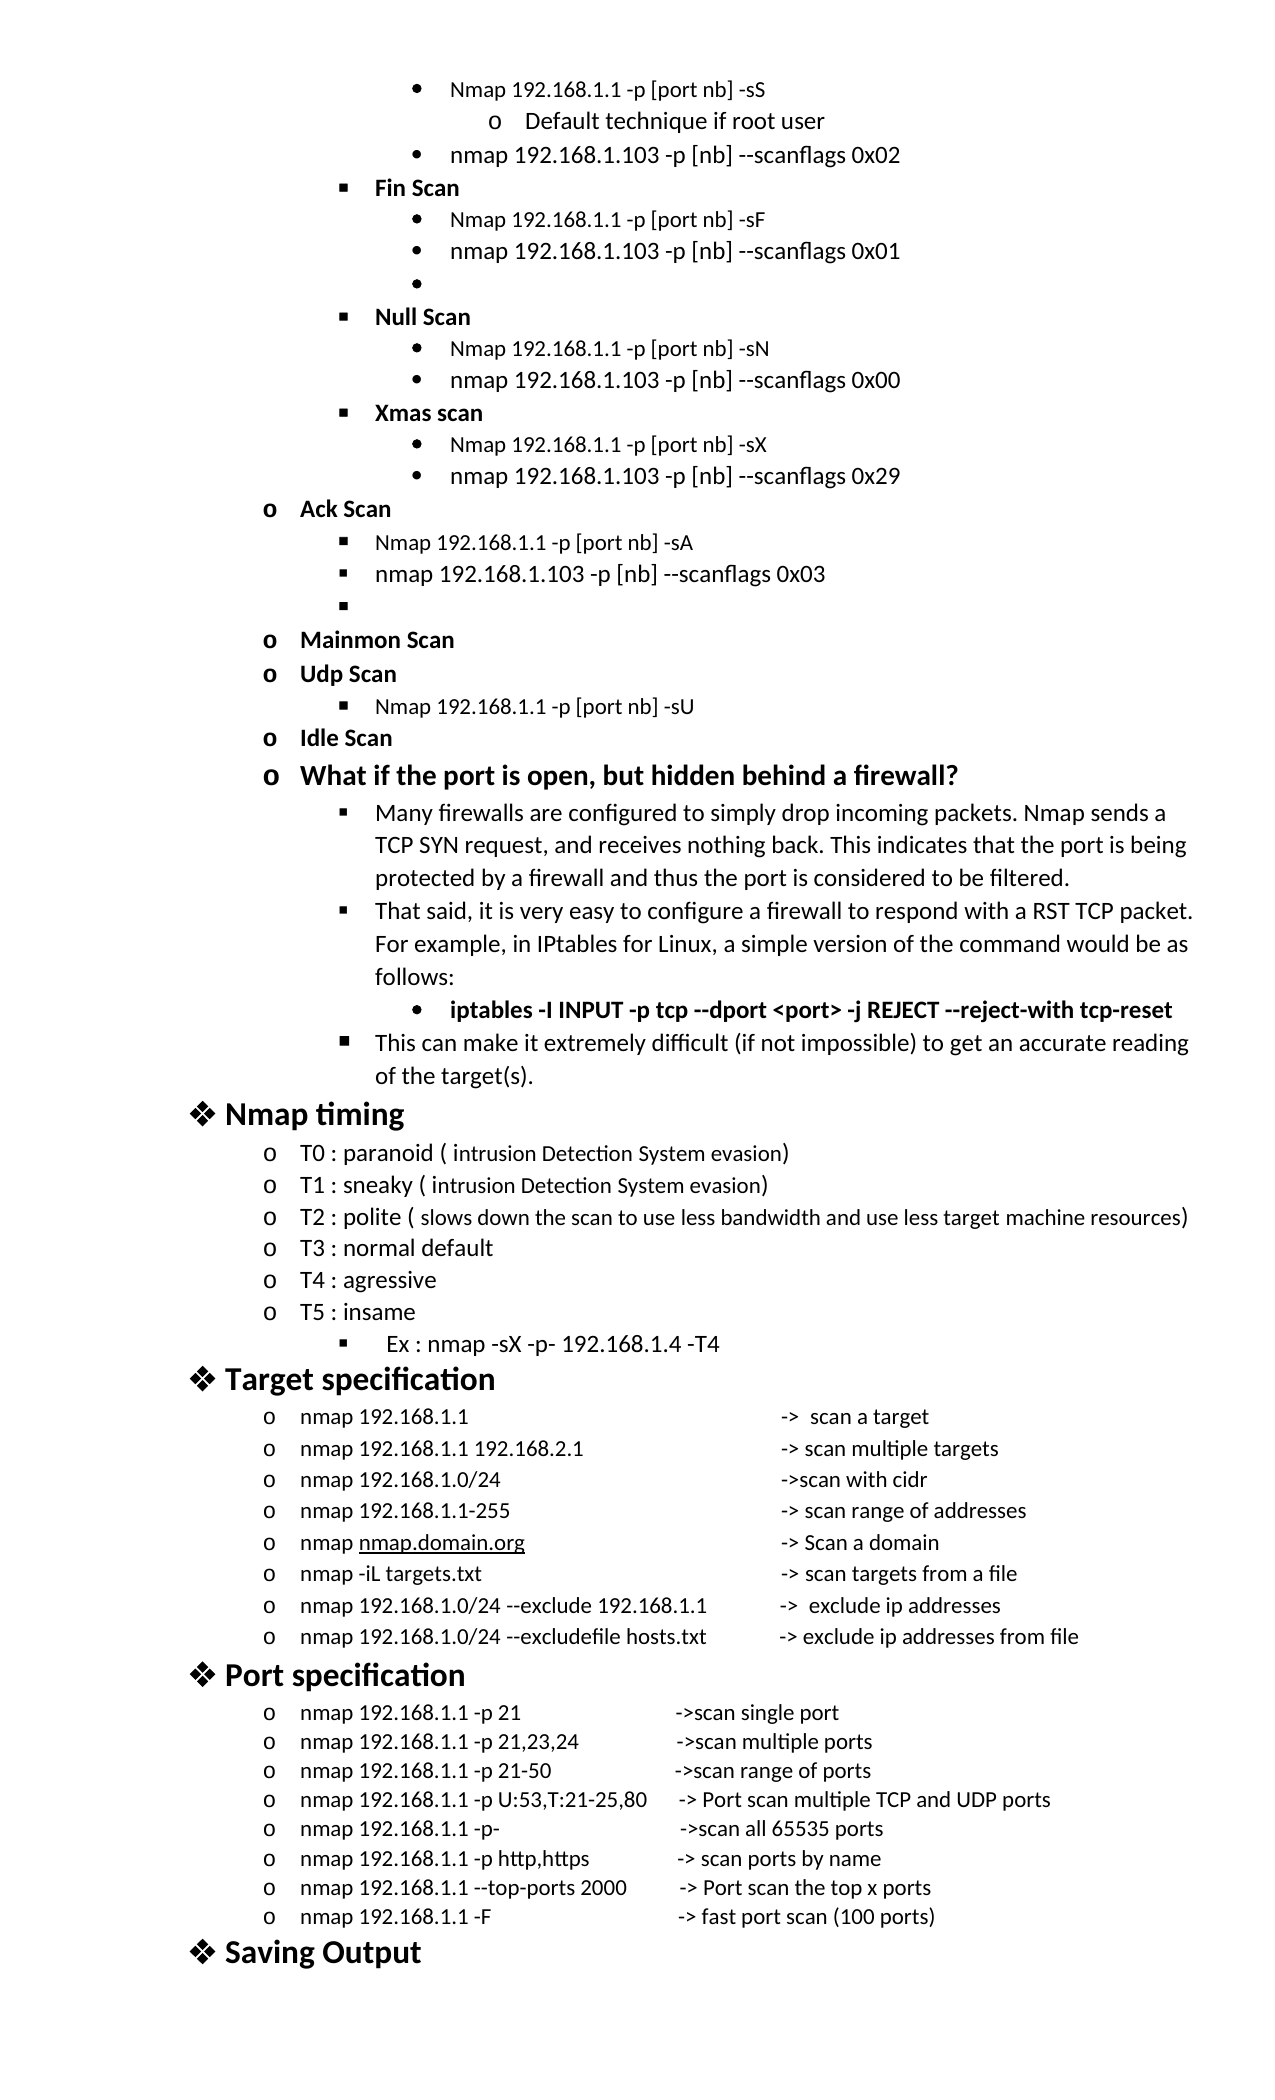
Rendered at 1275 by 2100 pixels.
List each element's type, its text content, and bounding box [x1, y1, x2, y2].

list Ack Scan [262, 493, 1200, 525]
list nmap 192.168.1.103 -p [nb] --scanflags 0x03 [337, 558, 1200, 588]
list nmap 192.168.1.0/24 ->scan with cidr [262, 1465, 1200, 1494]
list Nmap 192.168.1.1 -p [port nb] -sF [412, 205, 1200, 233]
list That said, it is very easy to configure a firewall to respond with a RST TCP packet. For example, in IPtables for Linux, a simple version of the command would be as follows: [337, 896, 1200, 992]
list T1 : sneaky ( intrusion Detection System evasion) [262, 1169, 1200, 1201]
list nmap 192.168.1.0/24 --exclude 192.168.1.1 -> exclude ip addresses [262, 1591, 1200, 1620]
list T4 : agressive [262, 1264, 1200, 1296]
list This can make it extremely difficult (if not impossible) to get an accurate reading of the target(s). [337, 1027, 1200, 1091]
list Many firewalls are configured to simply drop incoming packets. Nmap sends a TCP SYN request, and receives nothing back. This indicates that the port is being protected by a firewall and thus the port is considered to be filtered. [337, 797, 1200, 893]
list nmap 192.168.1.1 -p 21-50 ->scan range of ports [262, 1756, 1200, 1785]
list Default technique if root user [487, 105, 1200, 137]
list Fin Scan [337, 172, 1200, 203]
list nmap 192.168.1.103 -p [nb] --scanflags 0x02 [412, 139, 1200, 170]
list nmap -iL targets.txt -> scan targets from a file [262, 1559, 1200, 1589]
list Null Scan [337, 301, 1200, 332]
list Nmap 192.168.1.1 -p [port nb] -sU [337, 692, 1200, 720]
list iptables -I INPUT -p tcp --dport <port> -j REJECT --reject-with tcp-reset [412, 994, 1200, 1025]
list Idle Scan [262, 722, 1200, 754]
list Udp Scan [262, 658, 1200, 690]
list nmap 192.168.1.1 -F -> fast port scan (100 ports) [262, 1902, 1200, 1931]
list nmap 192.168.1.1 -p 21 ->scan single port [262, 1698, 1200, 1727]
list Target specification [187, 1358, 1200, 1399]
list What if the port is open, but hidden behind a firewall? [262, 757, 1200, 794]
list Ex : nmap -sX -p- 192.168.1.4 -T4 [337, 1328, 1200, 1358]
list nmap 192.168.1.1 192.168.2.1 -> scan multiple targets [262, 1434, 1200, 1463]
list Mainmon Scan [262, 624, 1200, 656]
list nmap 192.168.1.1 -> scan a target [262, 1402, 1200, 1431]
list nmap 192.168.1.1 -p- ->scan all 65535 ports [262, 1814, 1200, 1844]
list nmap 192.168.1.103 -p [nb] --scanflags 0x29 [412, 461, 1200, 491]
list nmap 192.168.1.0/24 --excludefile hosts.txt -> exclude ip addresses from file [262, 1622, 1200, 1652]
list nmap 192.168.1.1 --top-ports 2000 -> Port scan the top x ports [262, 1873, 1200, 1902]
list nmap nmap.domain.org -> Scan a domain [262, 1528, 1200, 1557]
list T2 : polite ( slows down the scan to use less bandwidth and use less target machine resources) [262, 1201, 1200, 1232]
list nmap 192.168.1.1 -p U:53,T:21-25,80 -> Port scan multiple TCP and UDP ports [262, 1785, 1200, 1814]
list Nmap 192.168.1.1 -p [port nb] -sS [412, 75, 1200, 103]
list Nmap timing [187, 1093, 1200, 1134]
list Nmap 192.168.1.1 -p [port nb] -sX [412, 430, 1200, 458]
list T0 : paranoid ( intrusion Detection System evasion) [262, 1137, 1200, 1169]
list nmap 192.168.1.1 -p http,https -> scan ports by name [262, 1844, 1200, 1873]
list Xmas scan [337, 397, 1200, 428]
list nmap 192.168.1.103 -p [nb] --scanflags 0x00 [412, 364, 1200, 395]
list nmap 192.168.1.1 -p 21,23,24 ->scan multiple ports [262, 1727, 1200, 1756]
list T3 : normal default [262, 1232, 1200, 1264]
list Nmap 192.168.1.1 -p [port nb] -sA [337, 528, 1200, 556]
list T5 : insame [262, 1296, 1200, 1328]
list nmap 192.168.1.1-255 -> scan range of addresses [262, 1497, 1200, 1526]
list nmap 192.168.1.103 -p [nb] --scanflags 0x01 [412, 236, 1200, 266]
list Saving Output [187, 1931, 1200, 1972]
list Port specification [187, 1654, 1200, 1694]
list Nmap 192.168.1.1 -p [port nb] -sN [412, 334, 1200, 362]
